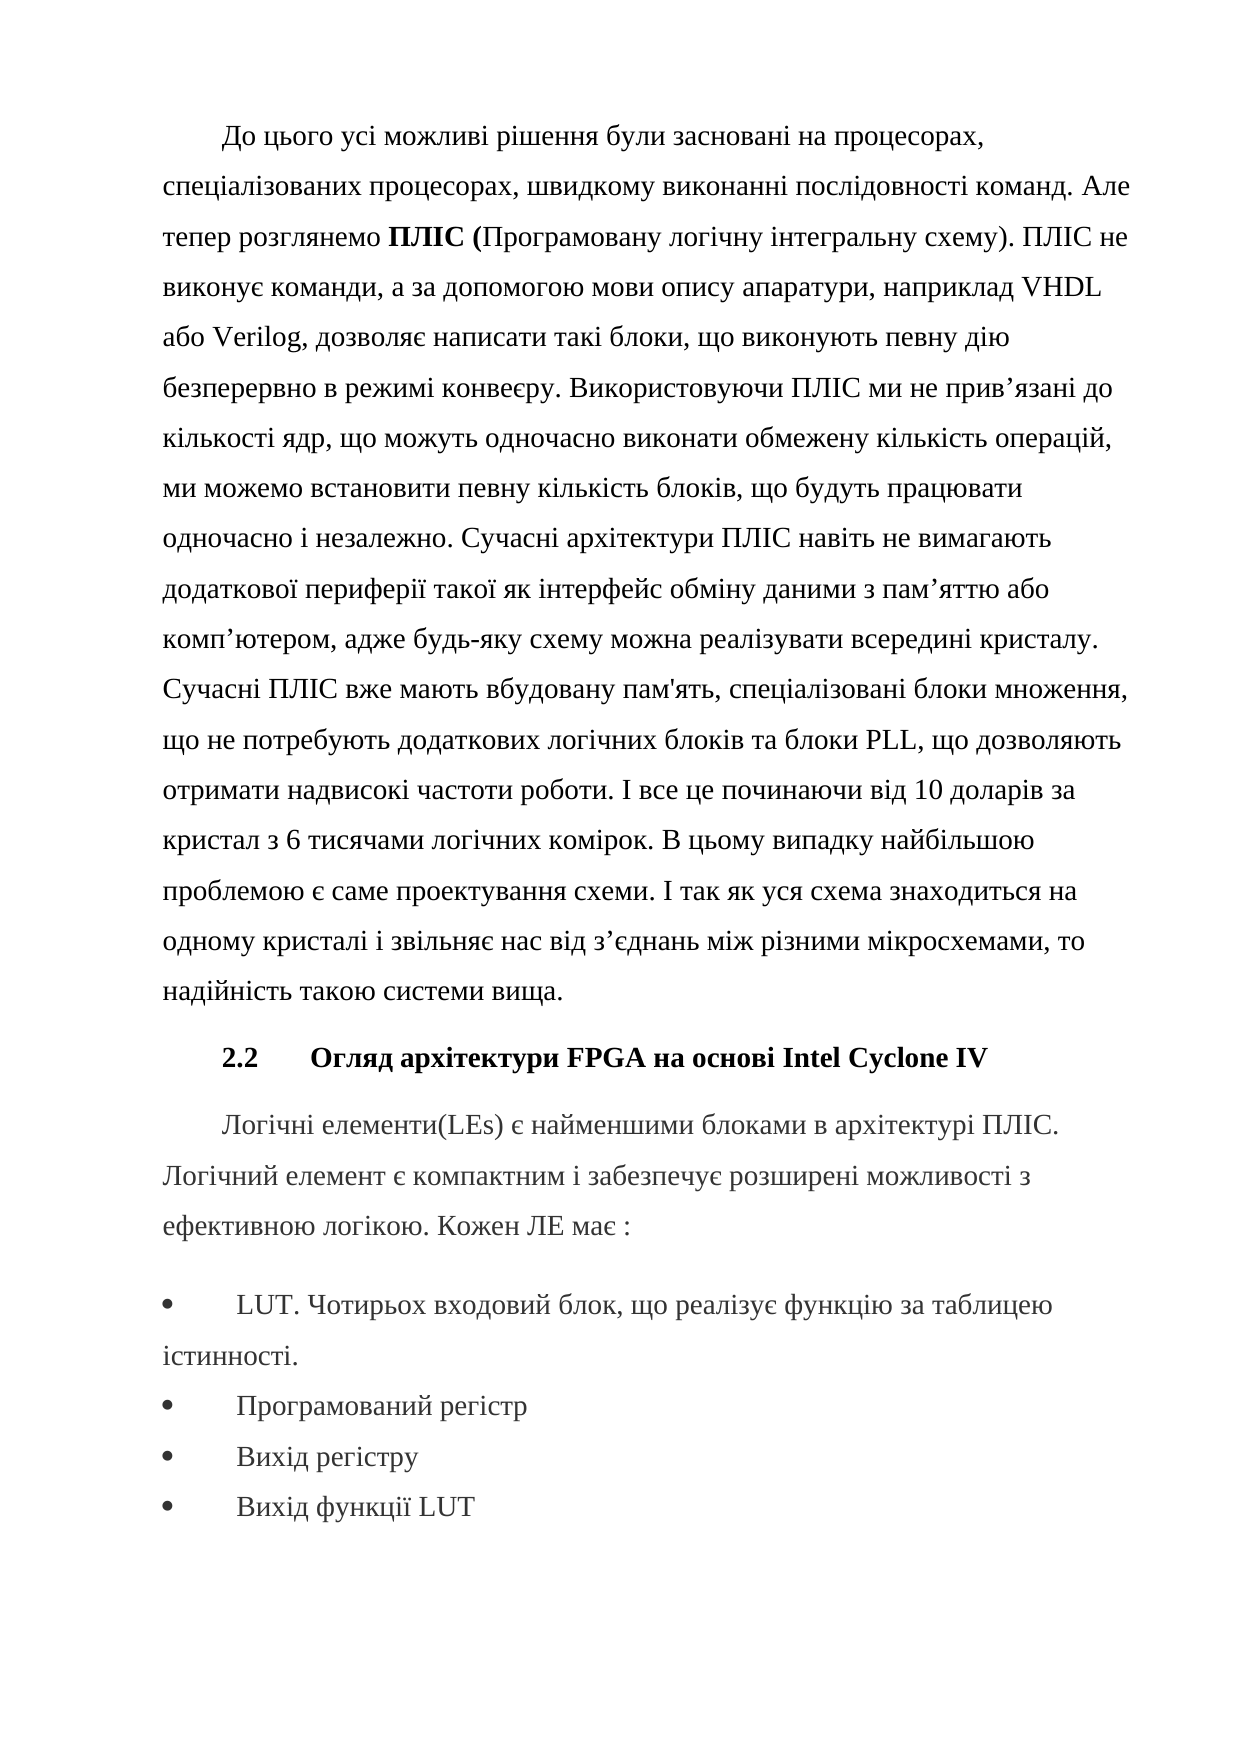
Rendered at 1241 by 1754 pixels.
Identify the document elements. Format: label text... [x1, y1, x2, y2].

text До цього усі можливі рішення були засновані на процесорах, спеціалізованих процесорах, швидкому виконанні послідовності команд. Але тепер розглянемо ПЛІС (Програмовану логічну інтегральну схему). ПЛІС не виконує команди, а за допомогою мови опису апаратури, наприклад VHDL або Verilog, дозволяє написати такі блоки, що виконують певну дію безперервно в режимі конвеєру. Використовуючи ПЛІС ми не прив’язані до кількості ядр, що можуть одночасно виконати обмежену кількість операцій, ми можемо встановити певну кількість блоків, що будуть працювати одночасно і незалежно. Сучасні архітектури ПЛІС навіть не вимагають додаткової периферії такої як інтерфейс обміну даними з пам’яттю або комп’ютером, адже будь-яку схему можна реалізувати всередині кристалу. Сучасні ПЛІС вже мають вбудовану пам'ять, спеціалізовані блоки множення, що не потребують додаткових логічних блоків та блоки PLL, що дозволяють отримати надвисокі частоти роботи. І все це починаючи від 10 доларів за кристал з 6 тисячами логічних комірок. В цьому випадку найбільшою проблемою є саме проектування схеми. І так як уся схема знаходиться на одному кристалі і звільняє нас від з’єднань між різними мікросхемами, то надійність такою системи вища. [162, 118, 1152, 1007]
list Програмований регістр [162, 1388, 1152, 1422]
list Вихід регістру [162, 1439, 1152, 1472]
list Огляд архітектури FPGA на основі Intel Cyclone IV [162, 1040, 1152, 1074]
list LUT. Чотирьох входовий блок, що реалізує функцію за таблицею істинності. [162, 1287, 1152, 1371]
list Вихід функції LUT [162, 1489, 1152, 1523]
text Логічні елементи(LЕs) є найменшими блоками в архітектурі ПЛІС. Логічний елемент є компактним і забезпечує розширені можливості з ефективною логікою. Кожен ЛЕ має : [162, 1107, 1152, 1242]
